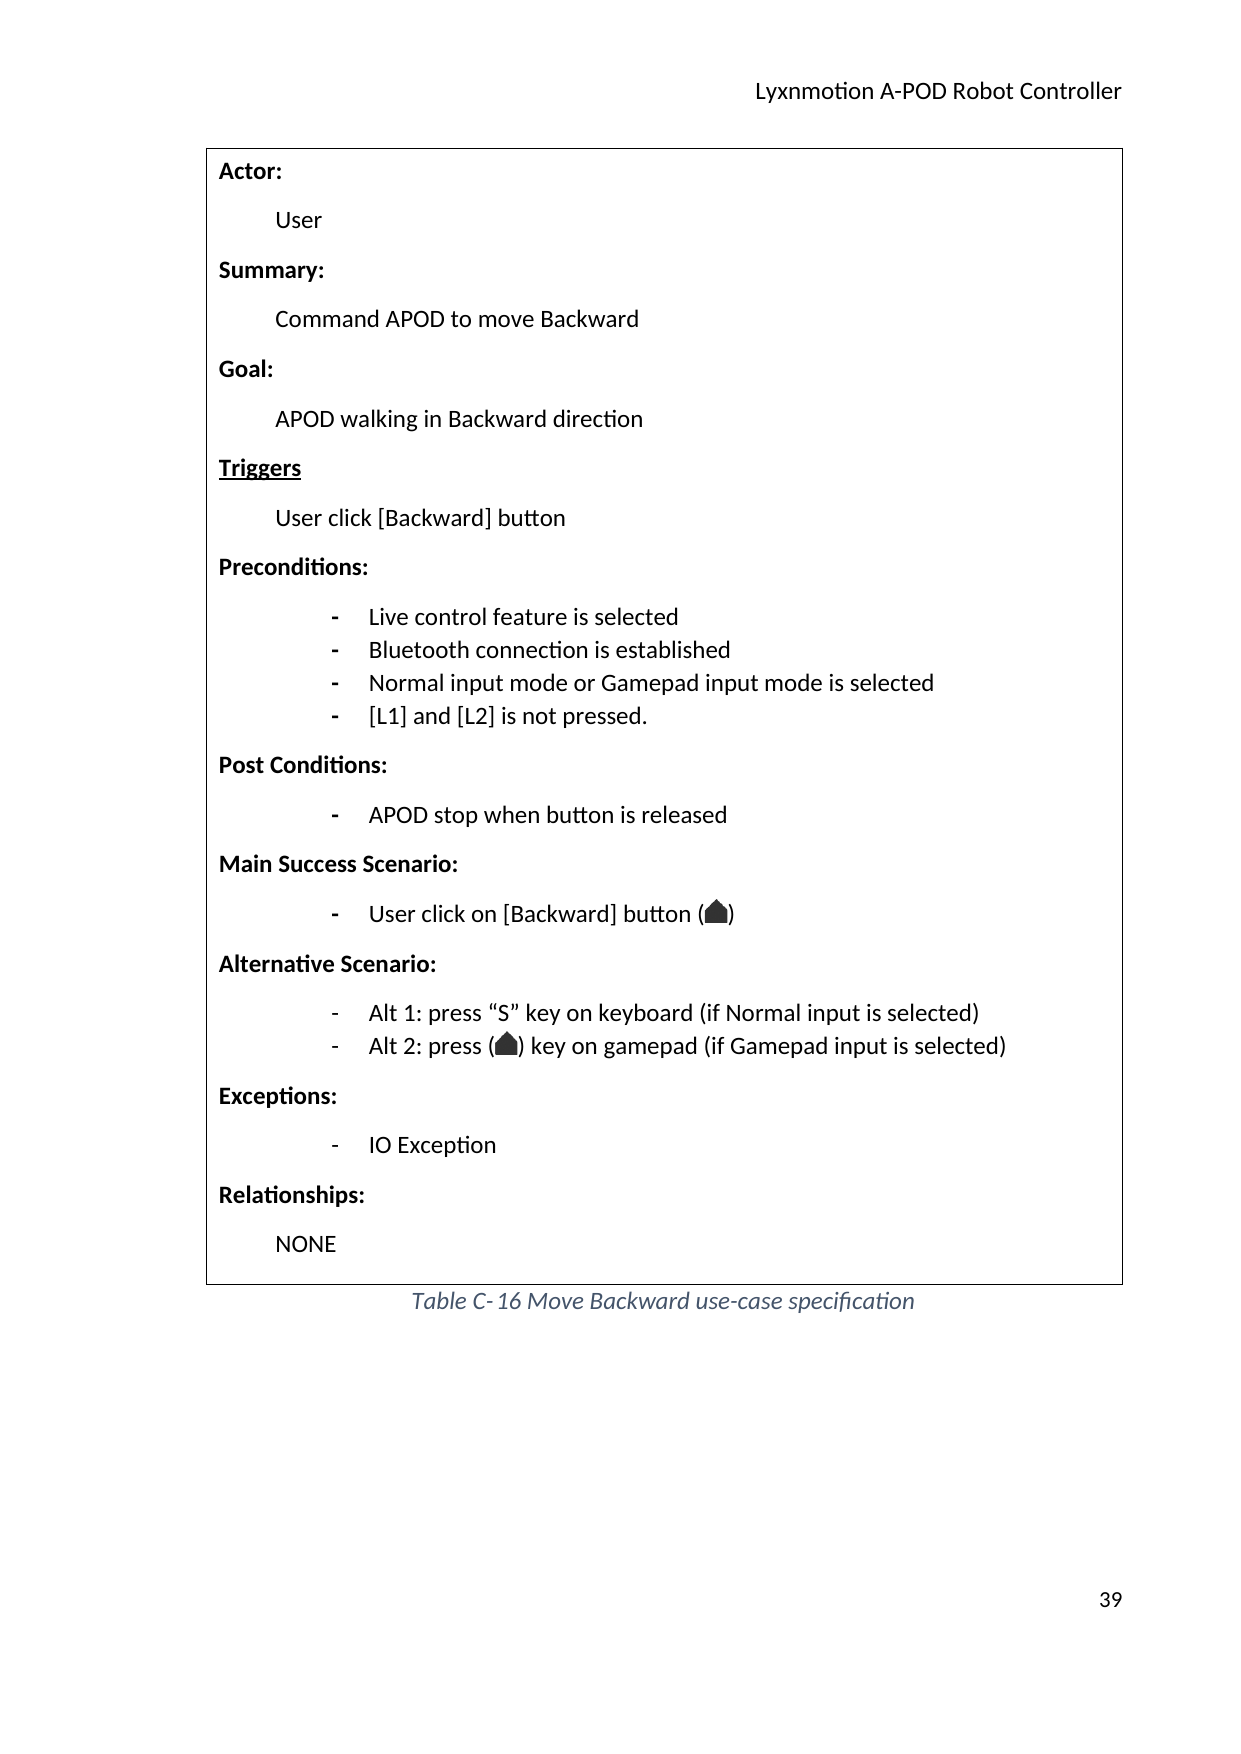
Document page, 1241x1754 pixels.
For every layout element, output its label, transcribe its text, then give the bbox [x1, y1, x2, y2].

table_cell Actor: User Summary: Command APOD to move Backward Goal: APOD walking in Backward direction Triggers User click [Backward] button Preconditions: Live control feature is selected Bluetooth connection is established Normal input mode or Gamepad input mode is selected [L1] and [L2] is not pressed. Post Conditions: APOD stop when button is released Main Success Scenario: User click on [Backward] button () Alternative Scenario: Alt 1: press “S” key on keyboard (if Normal input is selected) Alt 2: press () key on gamepad (if Gamepad input is selected) Exceptions: IO Exception Relationships: NONE [207, 149, 1122, 1284]
picture [495, 1031, 518, 1055]
picture [704, 899, 728, 923]
